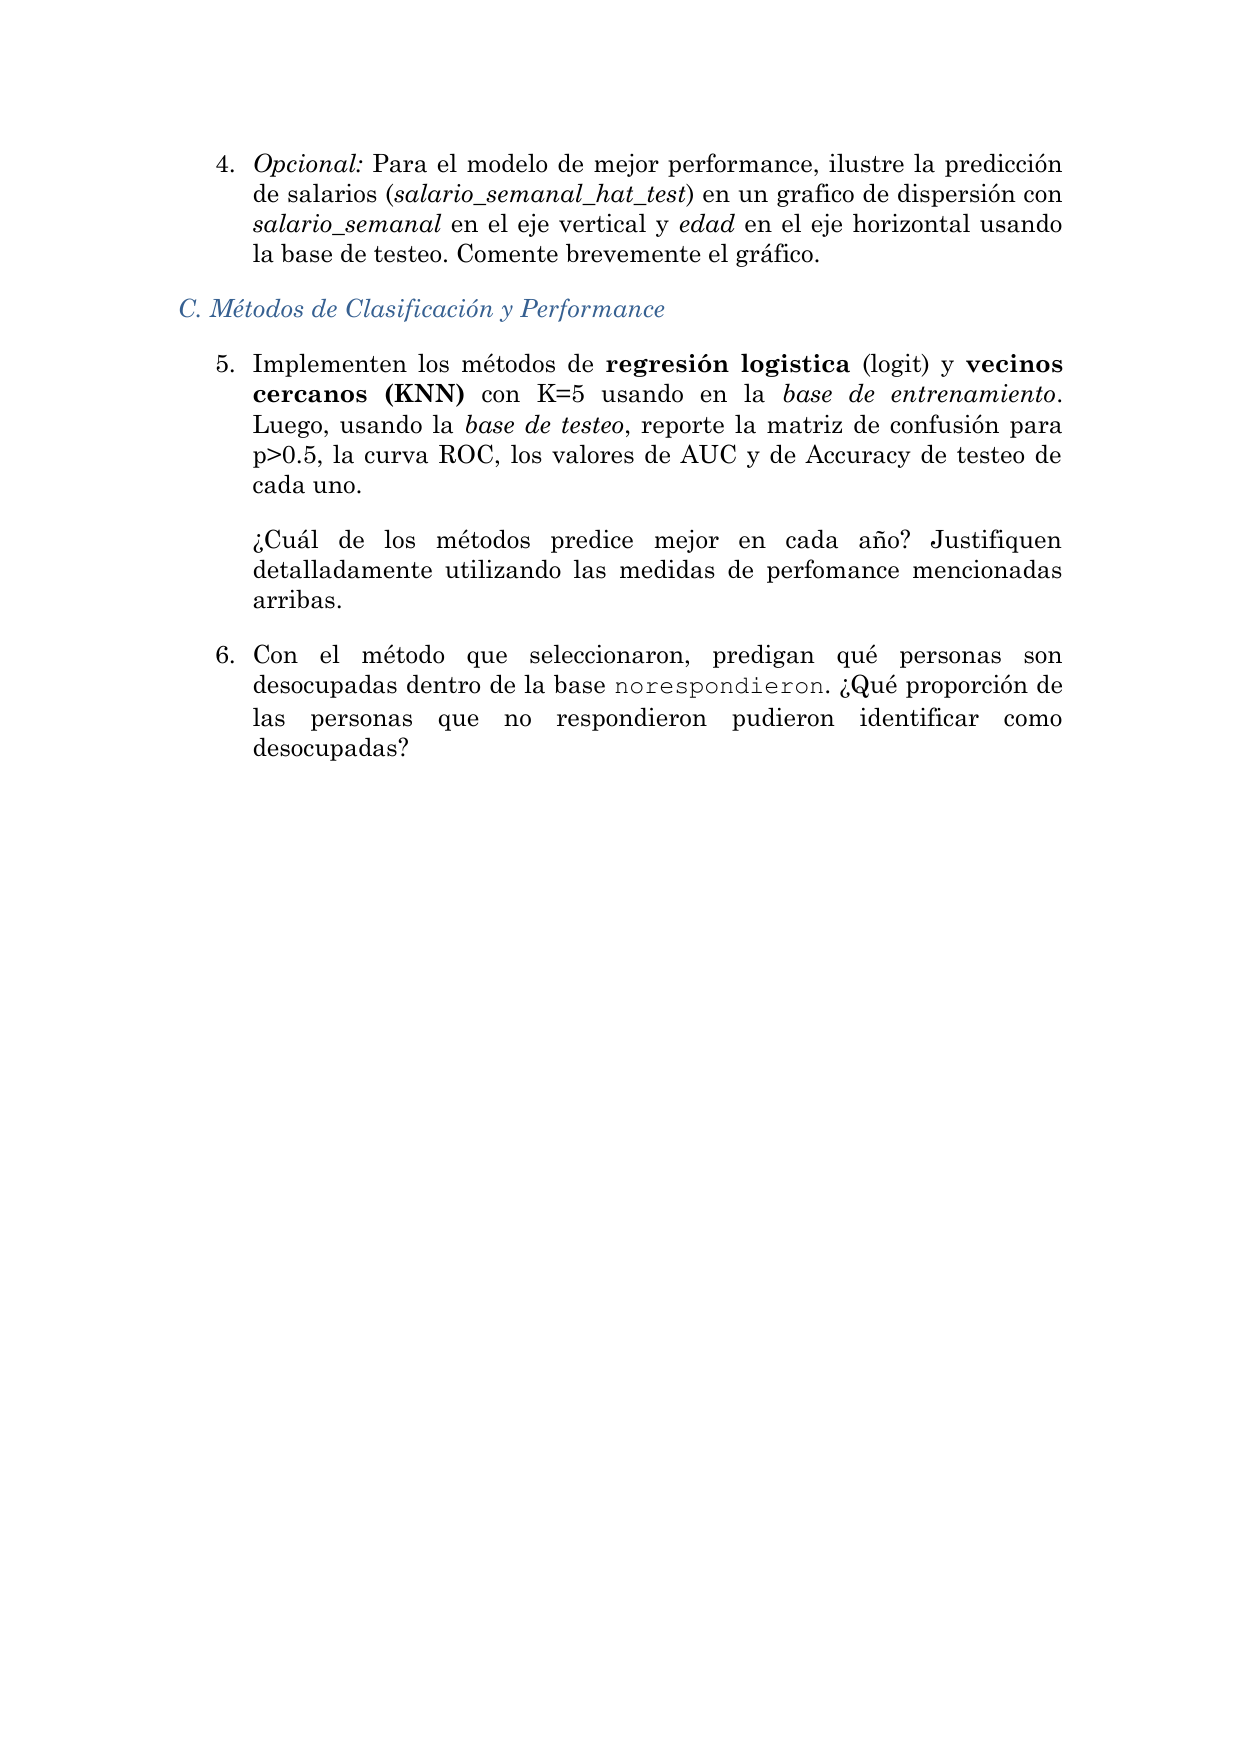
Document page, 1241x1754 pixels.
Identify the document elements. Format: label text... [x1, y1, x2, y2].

text C. Métodos de Clasificación y Performance [177, 293, 928, 323]
list Con el método que seleccionaron, predigan qué personas son desocupadas dentro de la base norespondieron. ¿Qué proporción de las personas que no respondieron pudieron identificar como desocupadas? [215, 639, 1063, 761]
list Opcional: Para el modelo de mejor performance, ilustre la predicción de salarios (salario_semanal_hat_test) en un grafico de dispersión con salario_semanal en el eje vertical y edad en el eje horizontal usando la base de testeo. Comente brevemente el gráfico. [215, 148, 1063, 268]
list Implementen los métodos de regresión logistica (logit) y vecinos cercanos (KNN) con K=5 usando en la base de entrenamiento. Luego, usando la base de testeo, reporte la matriz de confusión para p>0.5, la curva ROC, los valores de AUC y de Accuracy de testeo de cada uno. [215, 348, 1063, 499]
text ¿Cuál de los métodos predice mejor en cada año? Justifiquen detalladamente utilizando las medidas de perfomance mencionadas arribas. [252, 524, 1063, 614]
